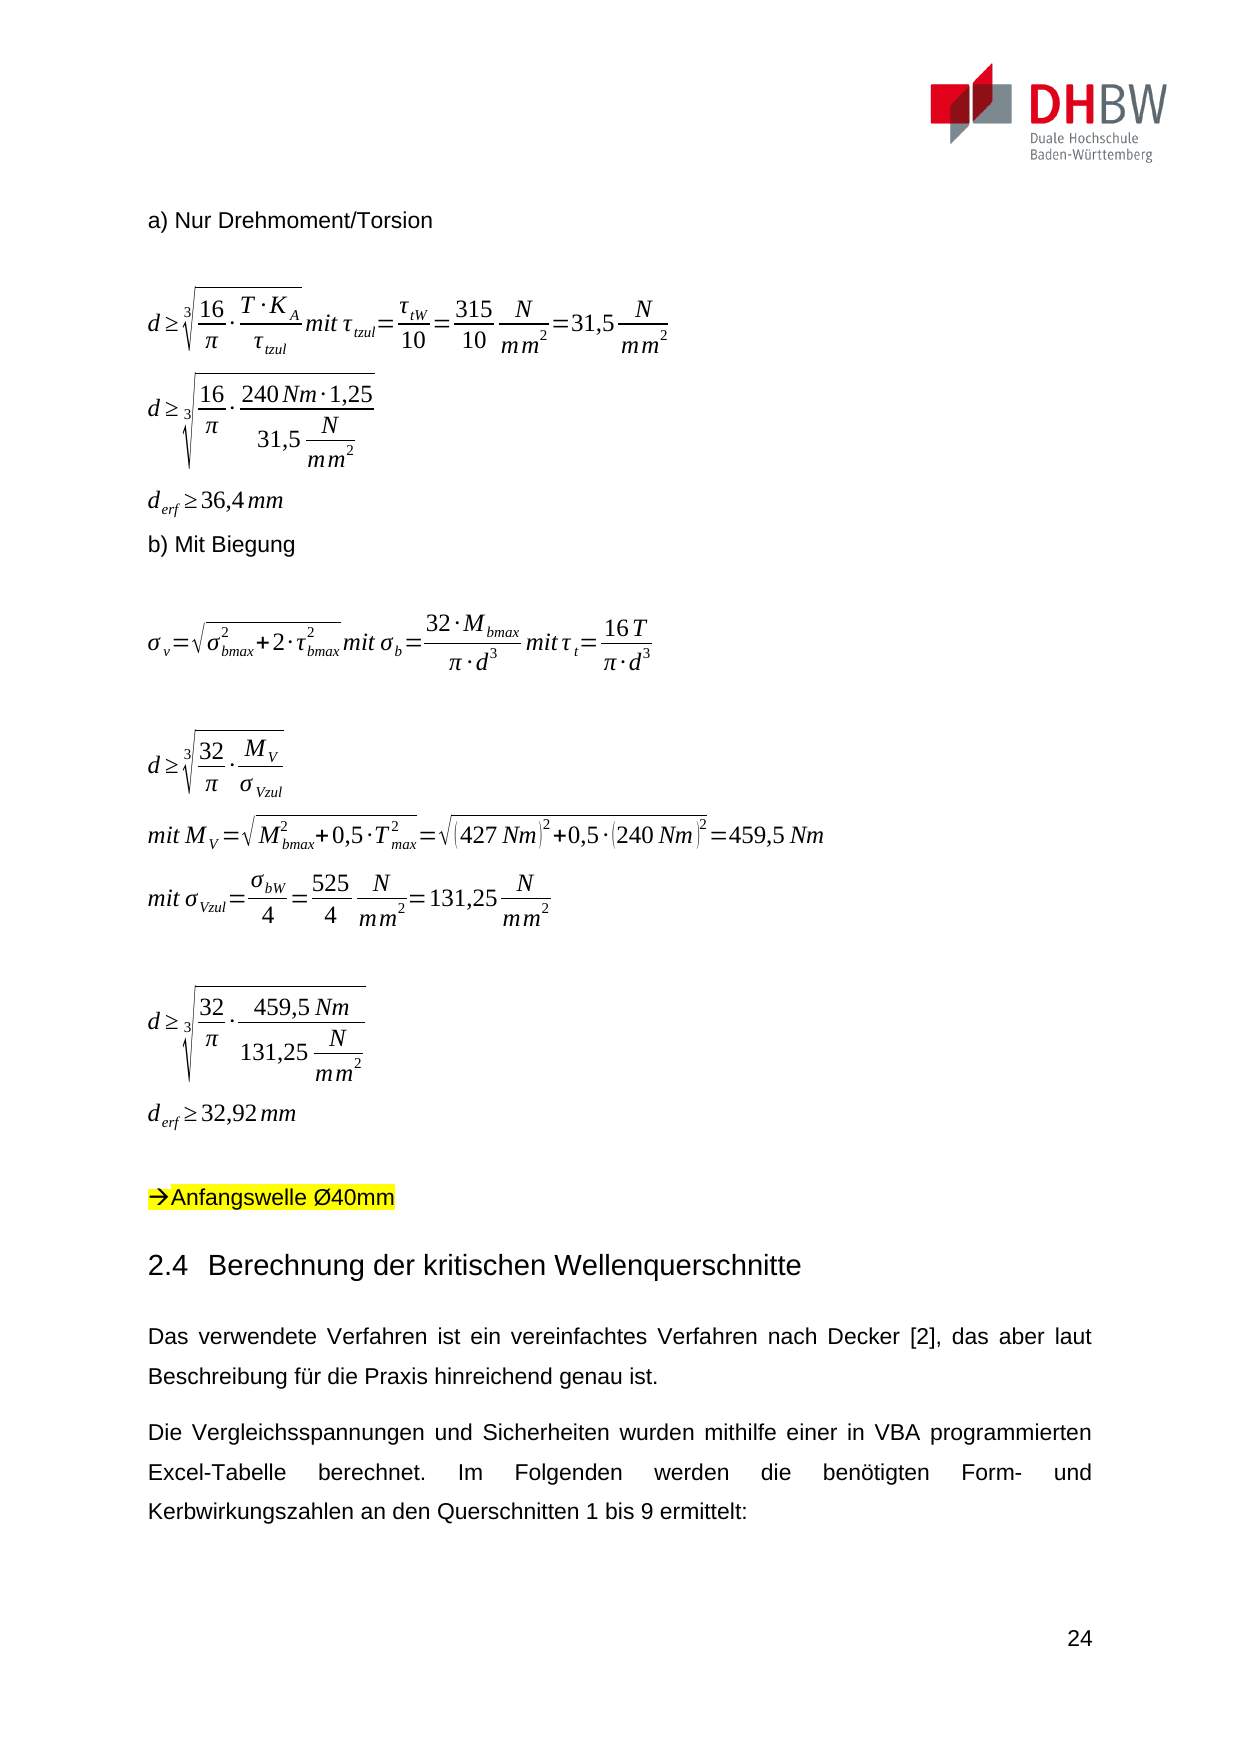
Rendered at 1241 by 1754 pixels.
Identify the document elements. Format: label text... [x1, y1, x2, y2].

text Die Vergleichsspannungen und Sicherheiten wurden mithilfe einer in VBA programmierten Excel-Tabelle berechnet. Im Folgenden werden die benötigten Form- und Kerbwirkungszahlen an den Querschnitten 1 bis 9 ermittelt: [148, 1419, 1092, 1524]
text Das verwendete Verfahren ist ein vereinfachtes Verfahren nach Decker [2], das aber laut Beschreibung für die Praxis hinreichend genau ist. [148, 1323, 1092, 1389]
text a) Nur Drehmoment/Torsion [148, 207, 1092, 233]
text b) Mit Biegung [148, 531, 1092, 557]
picture [930, 63, 1167, 163]
subtitle Berechnung der kritischen Wellenquerschnitte [148, 1248, 1092, 1282]
text Anfangswelle Ø40mm [148, 1183, 1092, 1210]
